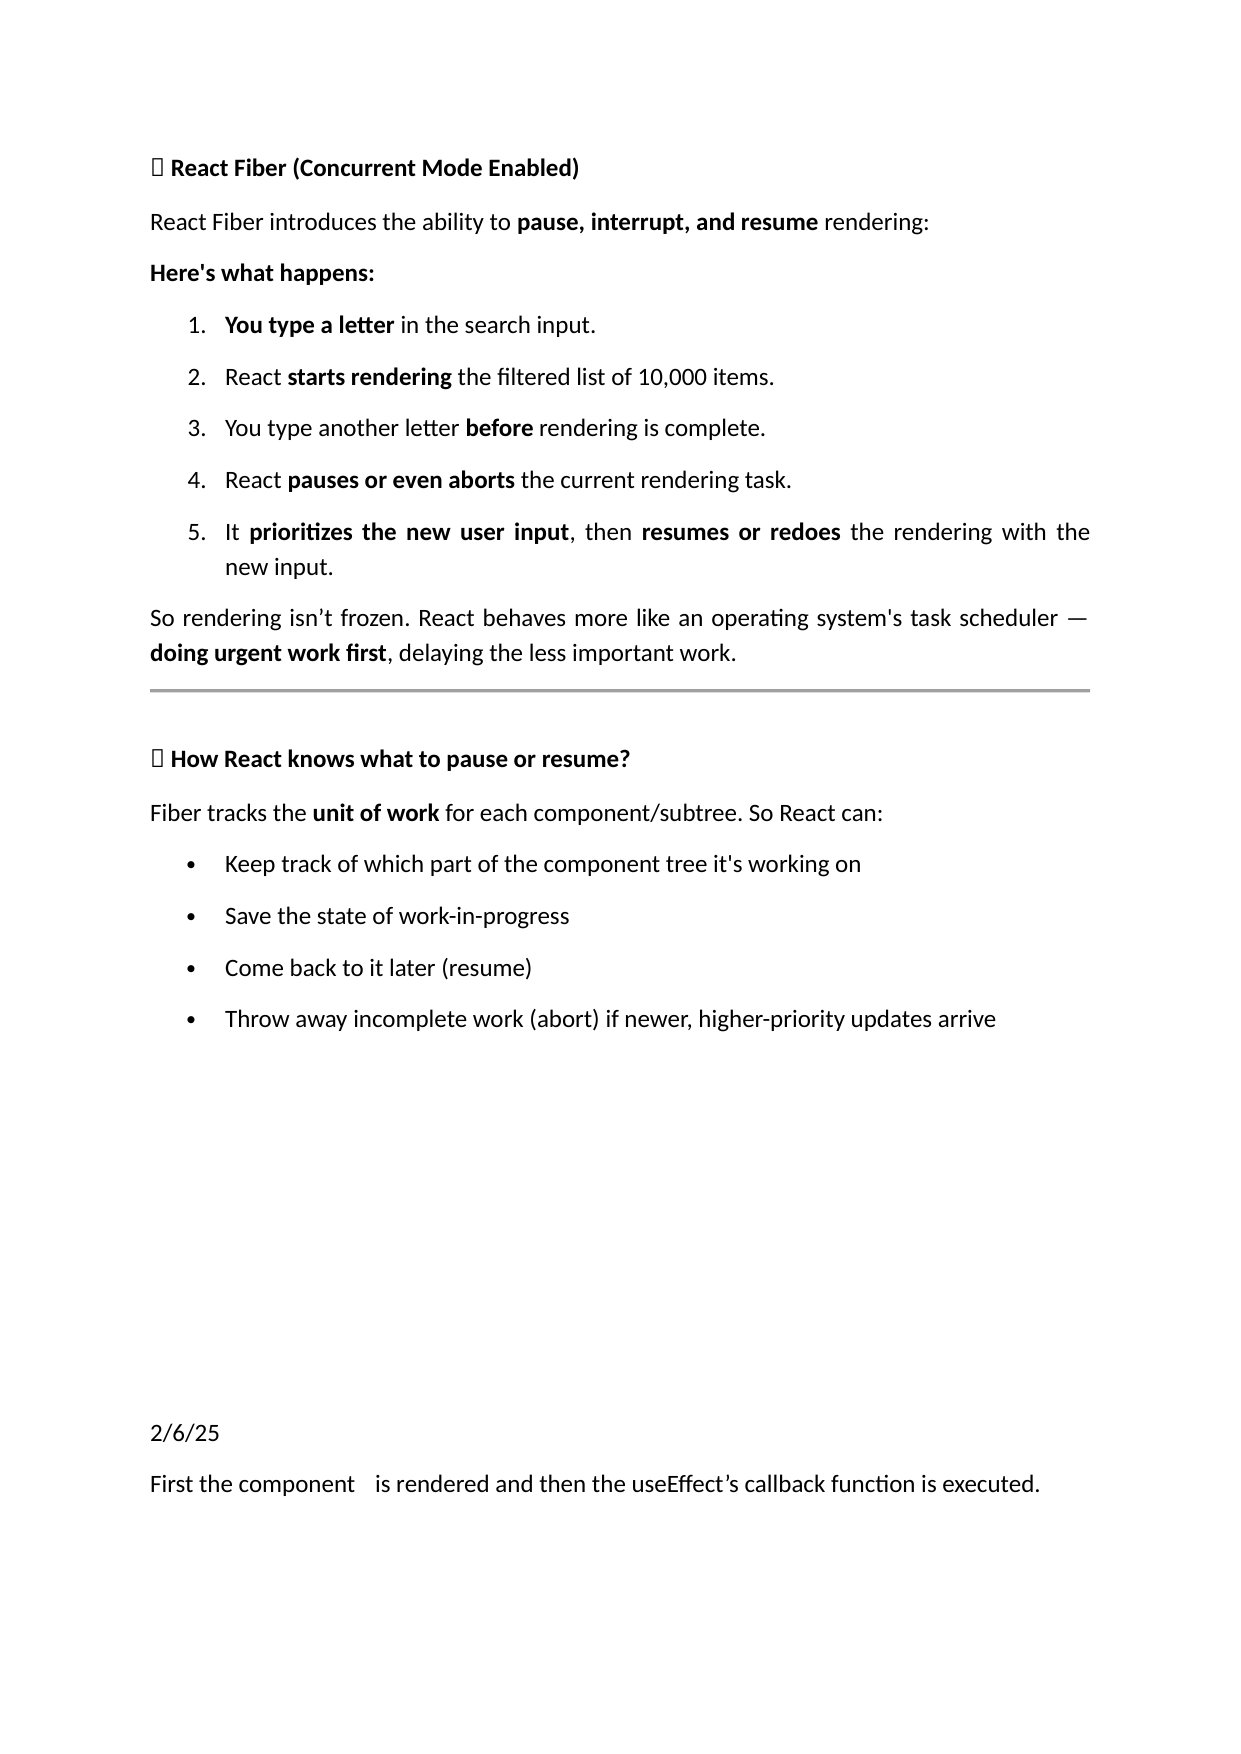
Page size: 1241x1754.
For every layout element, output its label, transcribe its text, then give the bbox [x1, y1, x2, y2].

text 2/6/25 [150, 1417, 1090, 1447]
list React pauses or even aborts the current rendering task. [187, 464, 1090, 495]
list React starts rendering the filtered list of 10,000 items. [187, 361, 1090, 391]
list Keep track of which part of the component tree it's working on [187, 848, 1090, 879]
text React Fiber introduces the ability to pause, interrupt, and resume rendering: [150, 206, 1090, 236]
list It prioritizes the new user input, then resumes or redoes the rendering with the new input. [187, 516, 1090, 581]
list You type a letter in the search input. [187, 309, 1090, 340]
list Save the state of work-in-progress [187, 900, 1090, 931]
text Fiber tracks the unit of work for each component/subtree. So React can: [150, 797, 1090, 827]
list You type another letter before rendering is complete. [187, 412, 1090, 443]
text Here's what happens: [150, 257, 1090, 288]
text 🚀 React Fiber (Concurrent Mode Enabled) [150, 150, 1090, 184]
text First the component is rendered and then the useEffect’s callback function is executed. [150, 1468, 1090, 1499]
list Come back to it later (resume) [187, 952, 1090, 982]
list Throw away incomplete work (abort) if newer, higher-priority updates arrive [187, 1003, 1090, 1034]
text 🧠 How React knows what to pause or resume? [150, 741, 1090, 775]
text So rendering isn’t frozen. React behaves more like an operating system's task scheduler — doing urgent work first, delaying the less important work. [150, 602, 1090, 668]
